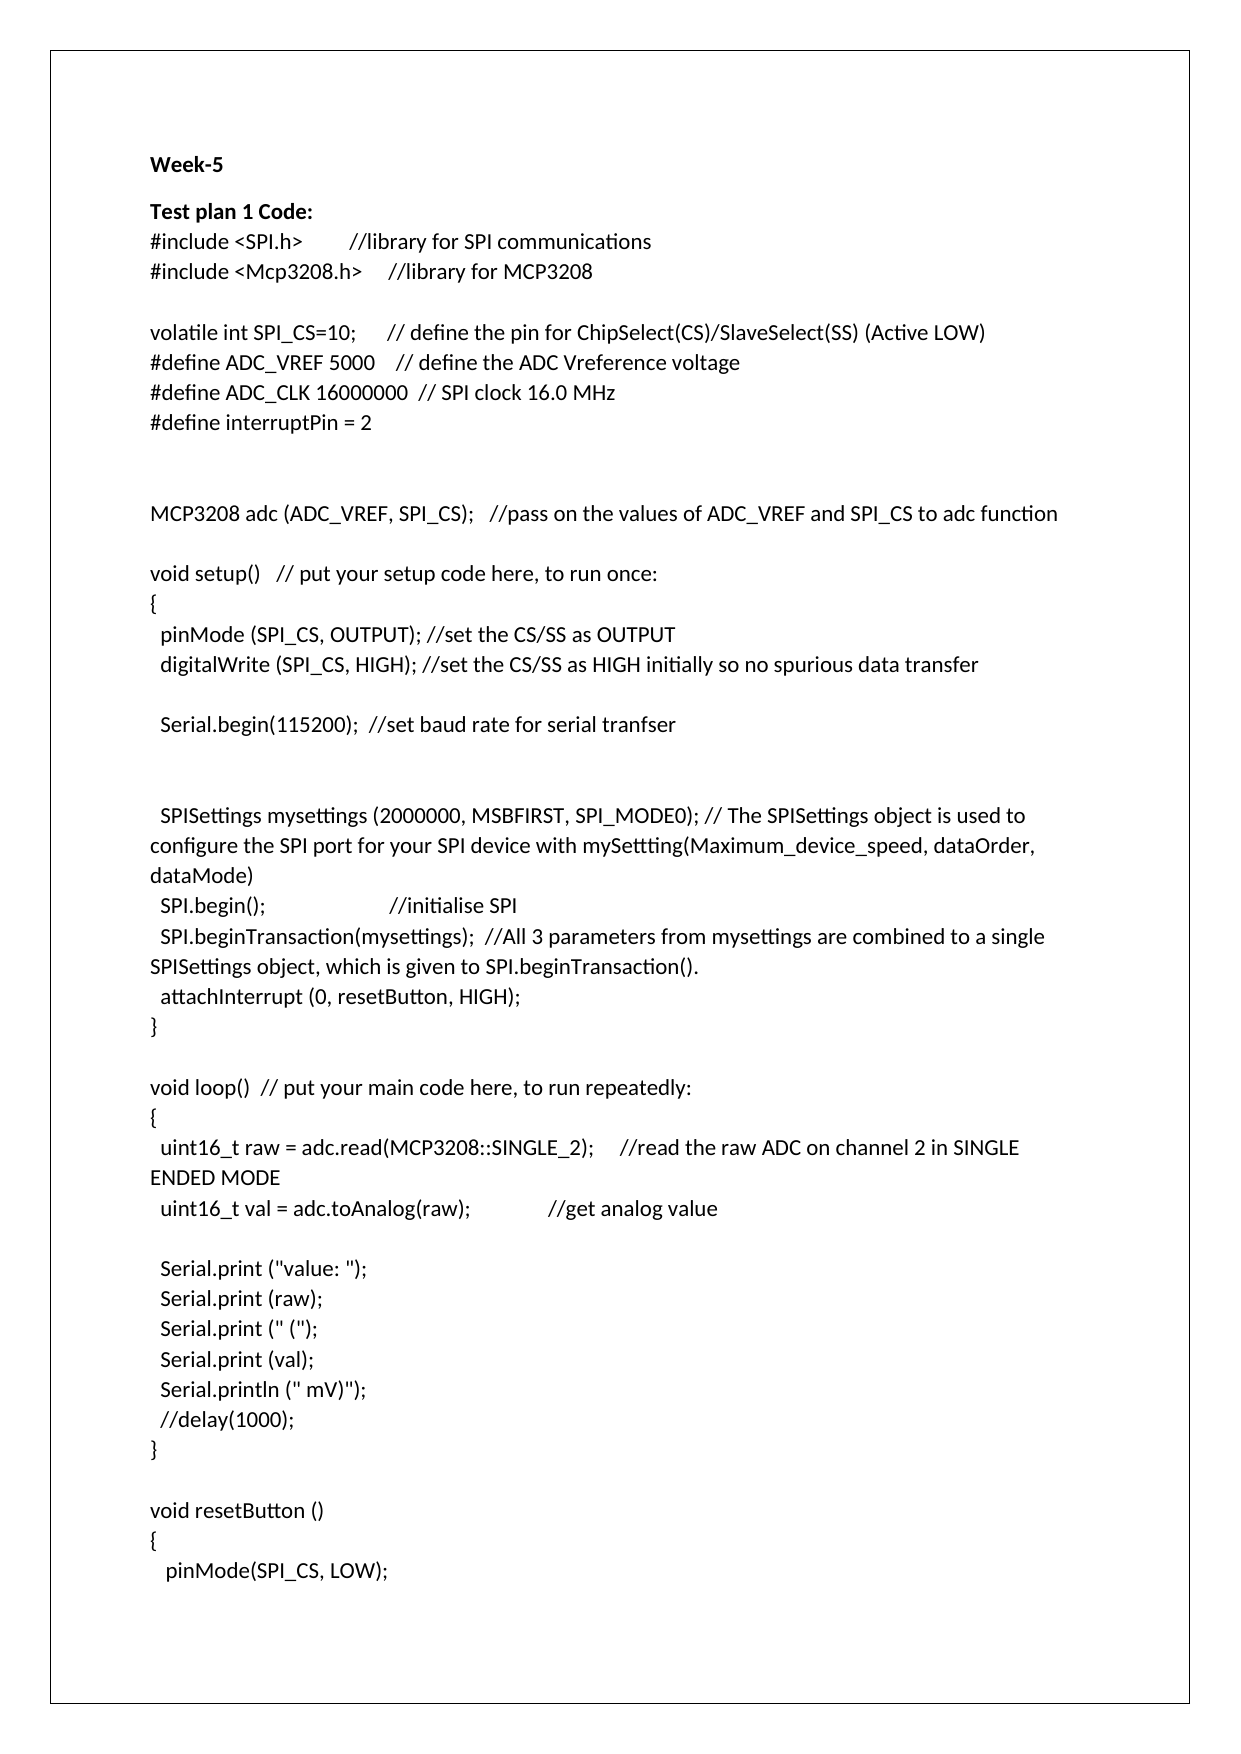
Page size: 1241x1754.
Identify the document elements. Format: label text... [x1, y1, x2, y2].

text pinMode (SPI_CS, OUTPUT); //set the CS/SS as OUTPUT [150, 620, 1090, 648]
text Test plan 1 Code: [150, 197, 1090, 225]
text { [150, 1103, 1090, 1131]
text pinMode(SPI_CS, LOW); [150, 1556, 1090, 1584]
text uint16_t val = adc.toAnalog(raw); //get analog value [150, 1194, 1090, 1222]
text #include <Mcp3208.h> //library for MCP3208 [150, 257, 1090, 285]
text #include <SPI.h> //library for SPI communications [150, 227, 1090, 255]
text } [150, 1435, 1090, 1463]
text attachInterrupt (0, resetButton, HIGH); [150, 982, 1090, 1010]
text { [150, 1526, 1090, 1554]
text Serial.print ("value: "); [150, 1254, 1090, 1282]
text SPI.begin(); //initialise SPI [150, 892, 1090, 920]
text void resetButton () [150, 1496, 1090, 1524]
text } [150, 1012, 1090, 1041]
text Week-5 [150, 150, 1090, 178]
text #define interruptPin = 2 [150, 408, 1090, 436]
text #define ADC_CLK 16000000 // SPI clock 16.0 MHz [150, 378, 1090, 406]
text Serial.begin(115200); //set baud rate for serial tranfser [150, 710, 1090, 738]
text SPISettings mysettings (2000000, MSBFIRST, SPI_MODE0); // The SPISettings object is used to configure the SPI port for your SPI device with mySettting(Maximum_device_speed, dataOrder, dataMode) [150, 801, 1090, 889]
text digitalWrite (SPI_CS, HIGH); //set the CS/SS as HIGH initially so no spurious data transfer [150, 650, 1090, 678]
text //delay(1000); [150, 1405, 1090, 1433]
text MCP3208 adc (ADC_VREF, SPI_CS); //pass on the values of ADC_VREF and SPI_CS to adc function [150, 499, 1090, 527]
text Serial.print (raw); [150, 1284, 1090, 1312]
text uint16_t raw = adc.read(MCP3208::SINGLE_2); //read the raw ADC on channel 2 in SINGLE ENDED MODE [150, 1133, 1090, 1192]
text Serial.print (val); [150, 1345, 1090, 1373]
text volatile int SPI_CS=10; // define the pin for ChipSelect(CS)/SlaveSelect(SS) (Active LOW) [150, 318, 1090, 346]
text void loop() // put your main code here, to run repeatedly: [150, 1073, 1090, 1101]
text SPI.beginTransaction(mysettings); //All 3 parameters from mysettings are combined to a single SPISettings object, which is given to SPI.beginTransaction(). [150, 922, 1090, 980]
text Serial.println (" mV)"); [150, 1375, 1090, 1403]
text Serial.print (" ("); [150, 1314, 1090, 1343]
text void setup() // put your setup code here, to run once: [150, 559, 1090, 587]
text { [150, 589, 1090, 618]
text #define ADC_VREF 5000 // define the ADC Vreference voltage [150, 348, 1090, 376]
